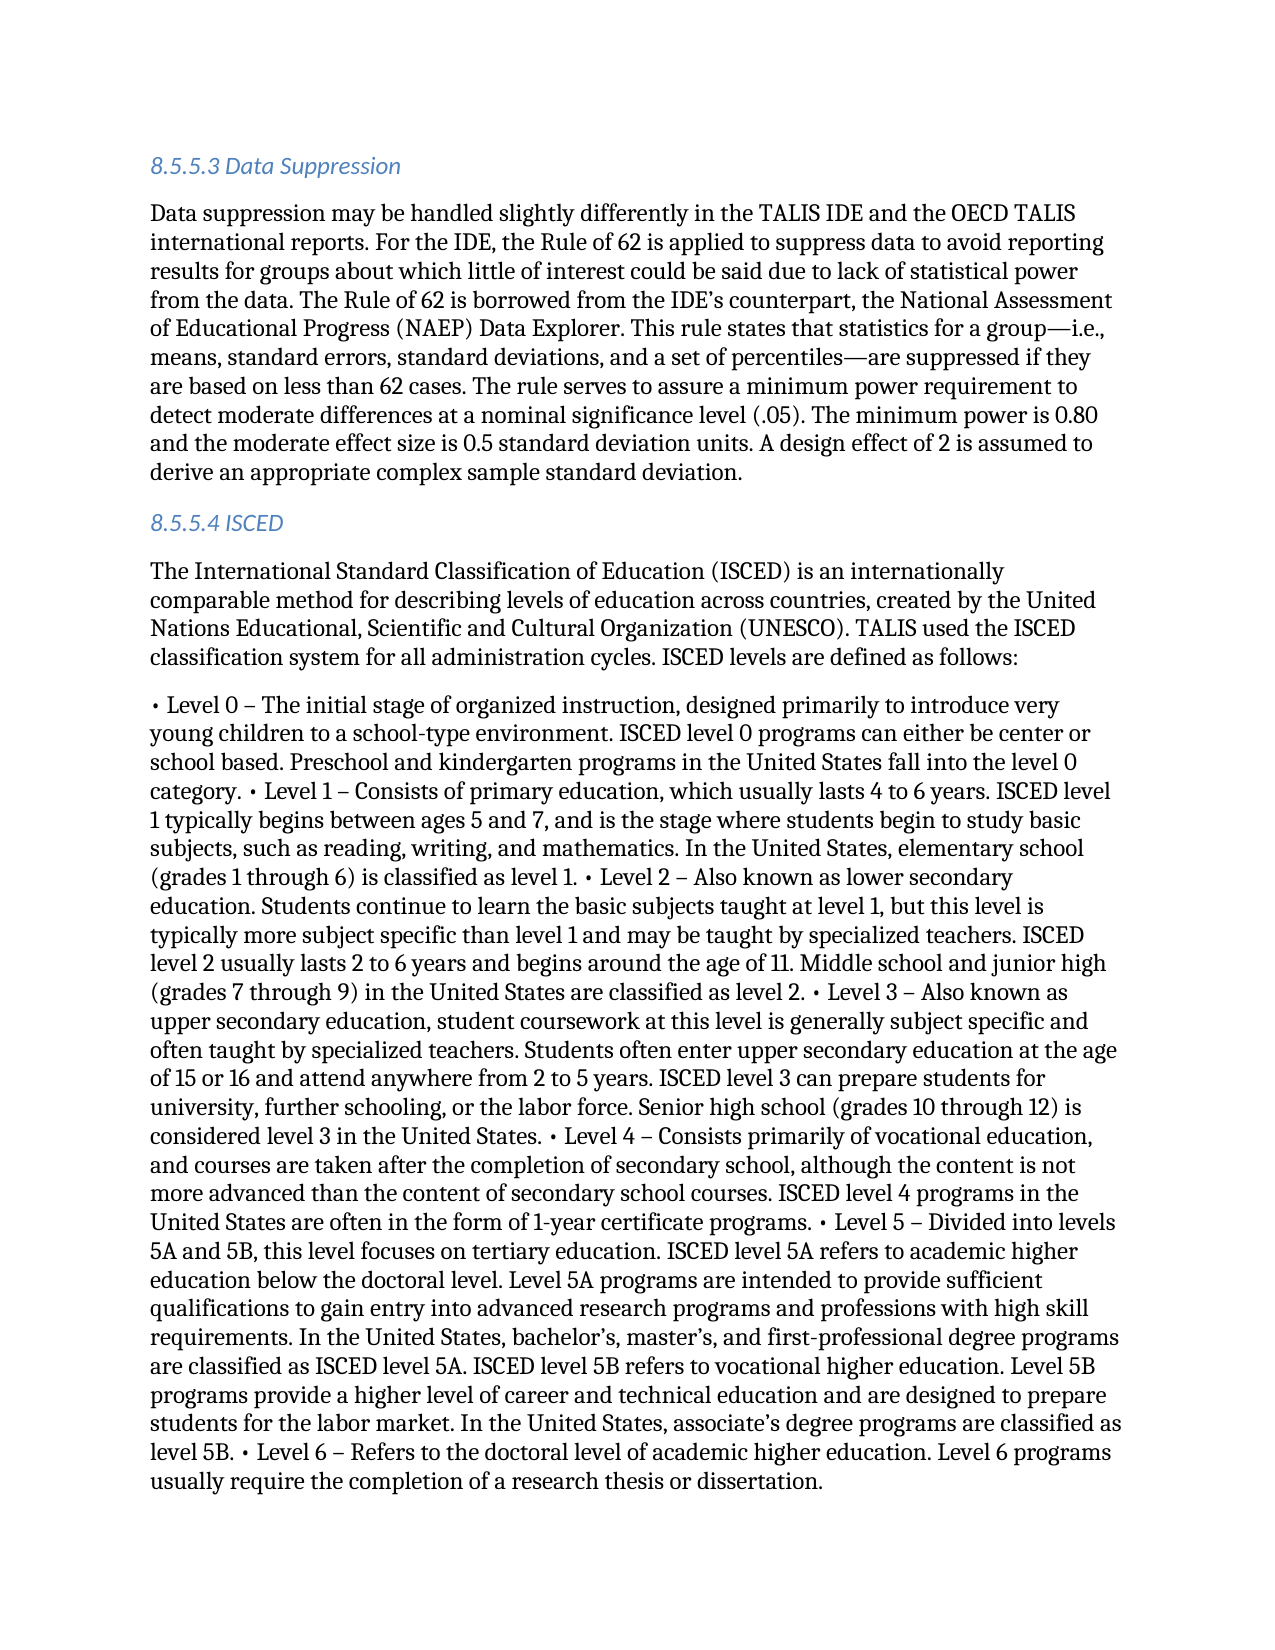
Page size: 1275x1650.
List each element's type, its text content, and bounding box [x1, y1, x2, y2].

text • Level 0 – The initial stage of organized instruction, designed primarily to introduce very young children to a school-type environment. ISCED level 0 programs can either be center or school based. Preschool and kindergarten programs in the United States fall into the level 0 category. • Level 1 – Consists of primary education, which usually lasts 4 to 6 years. ISCED level 1 typically begins between ages 5 and 7, and is the stage where students begin to study basic subjects, such as reading, writing, and mathematics. In the United States, elementary school (grades 1 through 6) is classified as level 1. • Level 2 – Also known as lower secondary education. Students continue to learn the basic subjects taught at level 1, but this level is typically more subject specific than level 1 and may be taught by specialized teachers. ISCED level 2 usually lasts 2 to 6 years and begins around the age of 11. Middle school and junior high (grades 7 through 9) in the United States are classified as level 2. • Level 3 – Also known as upper secondary education, student coursework at this level is generally subject specific and often taught by specialized teachers. Students often enter upper secondary education at the age of 15 or 16 and attend anywhere from 2 to 5 years. ISCED level 3 can prepare students for university, further schooling, or the labor force. Senior high school (grades 10 through 12) is considered level 3 in the United States. • Level 4 – Consists primarily of vocational education, and courses are taken after the completion of secondary school, although the content is not more advanced than the content of secondary school courses. ISCED level 4 programs in the United States are often in the form of 1-year certificate programs. • Level 5 – Divided into levels 5A and 5B, this level focuses on tertiary education. ISCED level 5A refers to academic higher education below the doctoral level. Level 5A programs are intended to provide sufficient qualifications to gain entry into advanced research programs and professions with high skill requirements. In the United States, bachelor’s, master’s, and first-professional degree programs are classified as ISCED level 5A. ISCED level 5B refers to vocational higher education. Level 5B programs provide a higher level of career and technical education and are designed to prepare students for the labor market. In the United States, associate’s degree programs are classified as level 5B. • Level 6 – Refers to the doctoral level of academic higher education. Level 6 programs usually require the completion of a research thesis or dissertation. [150, 691, 1125, 1496]
subtitle 8.5.5.4 ISCED [150, 508, 1125, 538]
text Data suppression may be handled slightly differently in the TALIS IDE and the OECD TALIS international reports. For the IDE, the Rule of 62 is applied to suppress data to avoid reporting results for groups about which little of interest could be said due to lack of statistical power from the data. The Rule of 62 is borrowed from the IDE’s counterpart, the National Assessment of Educational Progress (NAEP) Data Explorer. This rule states that statistics for a group—i.e., means, standard errors, standard deviations, and a set of percentiles—are suppressed if they are based on less than 62 cases. The rule serves to assure a minimum power requirement to detect moderate differences at a nominal significance level (.05). The minimum power is 0.80 and the moderate effect size is 0.5 standard deviation units. A design effect of 2 is assumed to derive an appropriate complex sample standard deviation. [150, 199, 1125, 487]
subtitle 8.5.5.3 Data Suppression [150, 150, 1125, 181]
text The International Standard Classification of Education (ISCED) is an internationally comparable method for describing levels of education across countries, created by the United Nations Educational, Scientific and Cultural Organization (UNESCO). TALIS used the ISCED classification system for all administration cycles. ISCED levels are defined as follows: [150, 557, 1125, 672]
